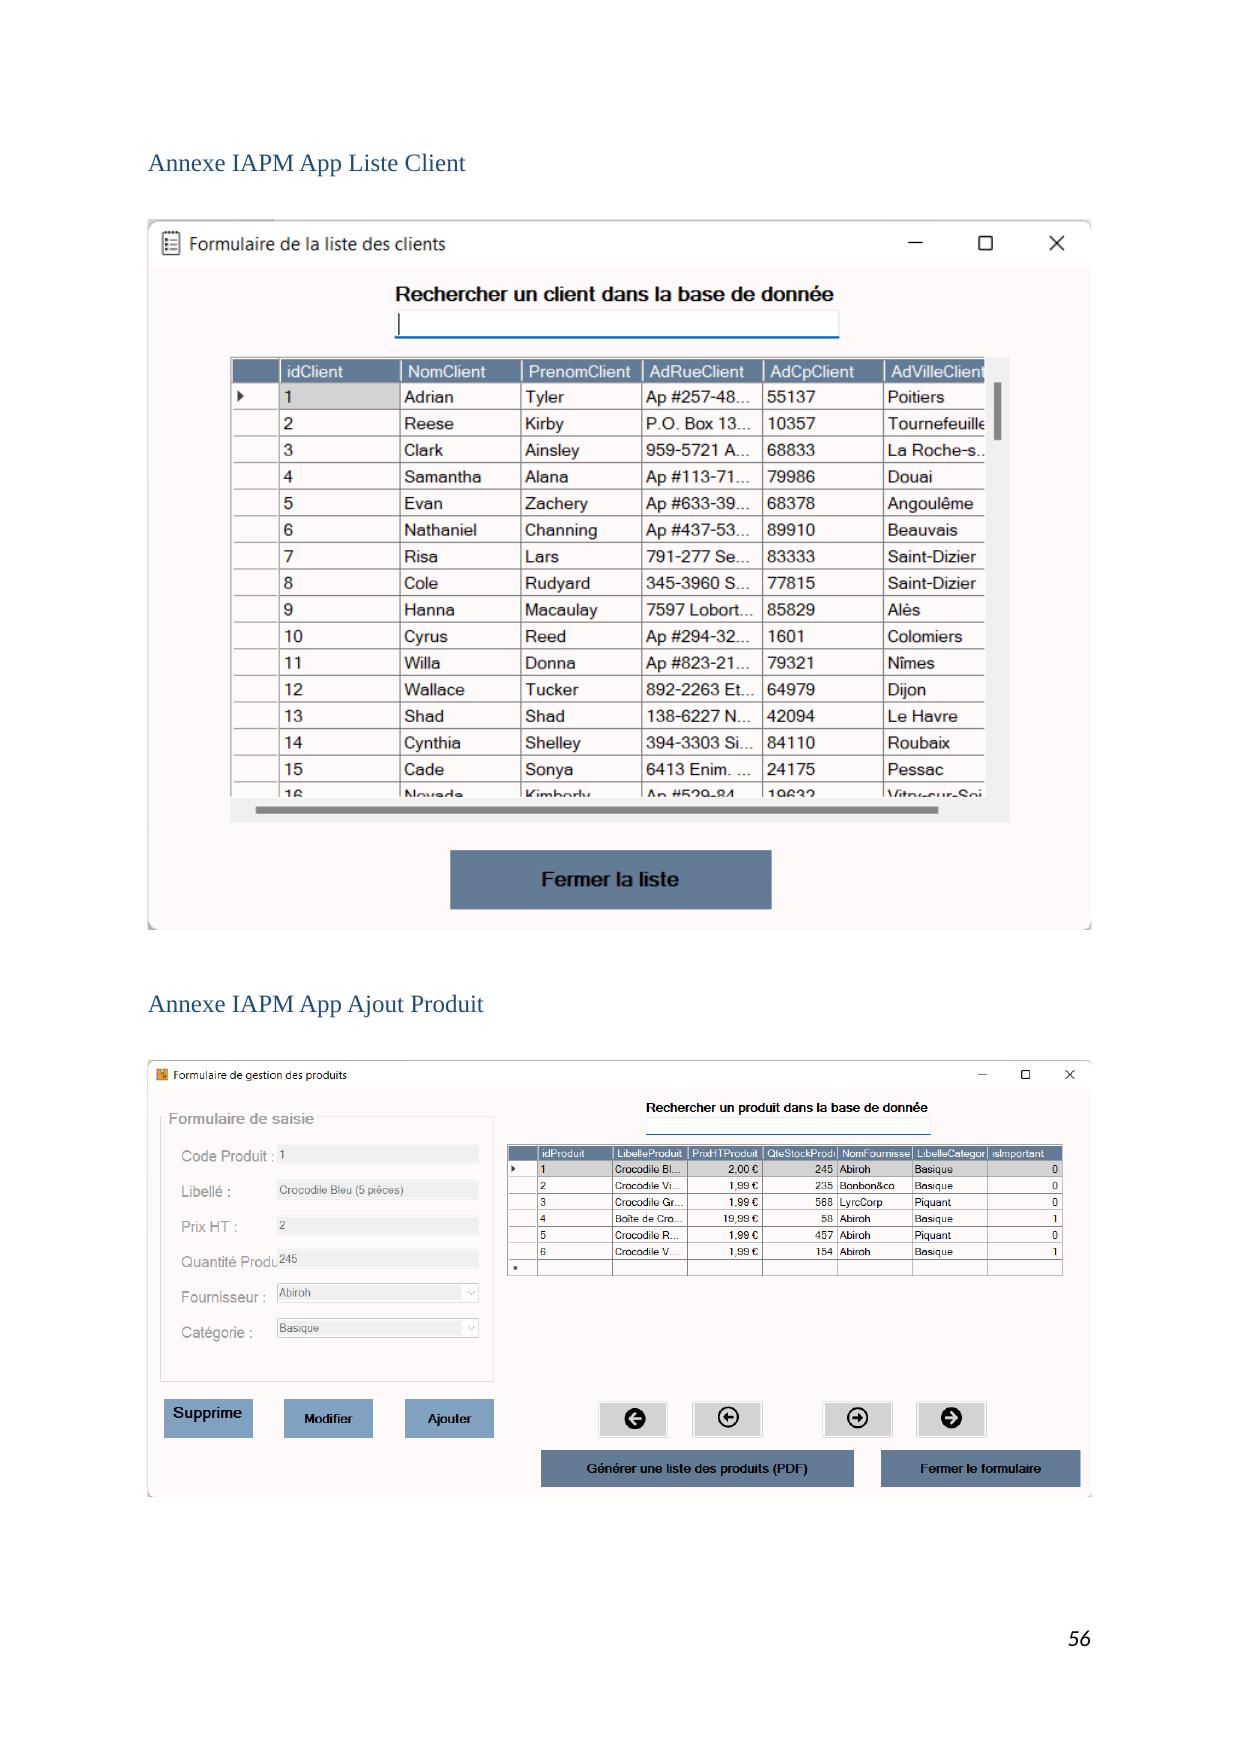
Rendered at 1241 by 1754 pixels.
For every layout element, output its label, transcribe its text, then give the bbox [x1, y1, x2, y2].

subtitle Annexe IAPM App Ajout Produit [148, 989, 1093, 1018]
subtitle Annexe IAPM App Liste Client [148, 148, 1093, 176]
picture [147, 1060, 1092, 1497]
picture [147, 219, 1092, 930]
